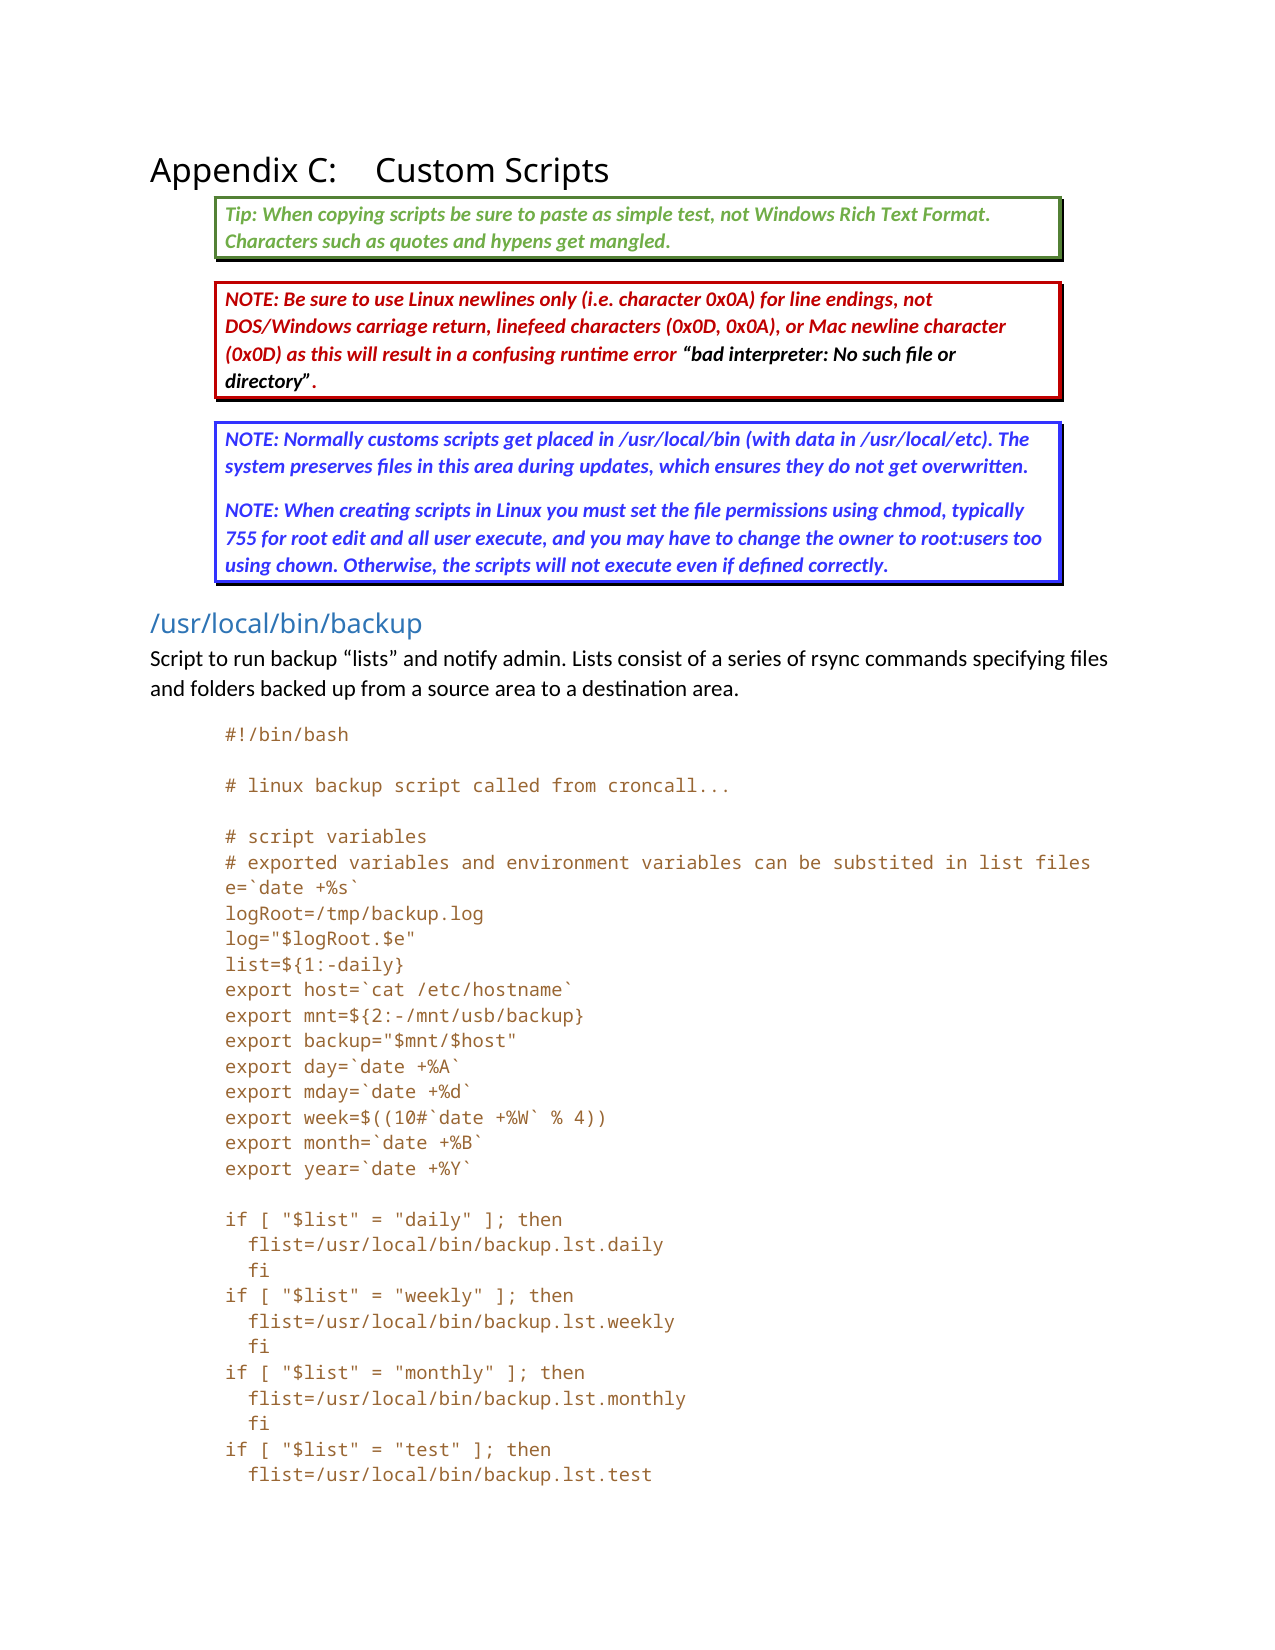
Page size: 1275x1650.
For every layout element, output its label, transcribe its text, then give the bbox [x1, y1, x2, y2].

text logRoot=/tmp/backup.log [225, 900, 1125, 926]
text log="$logRoot.$e" [225, 926, 1125, 951]
text export mday=`date +%d` [225, 1079, 1125, 1104]
text NOTE: Normally customs scripts get placed in /usr/local/bin (with data in /usr/local/etc). The system preserves files in this area during updates, which ensures they do not get overwritten. [217, 424, 1058, 479]
text Tip: When copying scripts be sure to paste as simple test, not Windows Rich Text Format. Characters such as quotes and hypens get mangled. [217, 199, 1058, 256]
text fi [225, 1410, 1125, 1436]
text Custom Scripts [150, 147, 1125, 192]
text flist=/usr/local/bin/backup.lst.weekly [225, 1308, 1125, 1334]
text NOTE: When creating scripts in Linux you must set the file permissions using chmod, typically 755 for root edit and all user execute, and you may have to change the owner to root:users too using chown. Otherwise, the scripts will not execute even if defined correctly. [217, 492, 1058, 580]
text # linux backup script called from croncall... [225, 772, 1125, 798]
text fi [225, 1257, 1125, 1283]
text flist=/usr/local/bin/backup.lst.test [225, 1461, 1125, 1487]
text #!/bin/bash [225, 721, 1125, 747]
text fi [225, 1334, 1125, 1359]
text if [ "$list" = "weekly" ]; then [225, 1283, 1125, 1308]
text export month=`date +%B` [225, 1130, 1125, 1155]
text export host=`cat /etc/hostname` [225, 977, 1125, 1002]
text e=`date +%s` [225, 874, 1125, 900]
text NOTE: Be sure to use Linux newlines only (i.e. character 0x0A) for line endings, not DOS/Windows carriage return, linefeed characters (0x0D, 0x0A), or Mac newline character (0x0D) as this will result in a confusing runtime error “bad interpreter: No such file or directory”. [217, 284, 1058, 396]
text export day=`date +%A` [225, 1053, 1125, 1079]
text export mnt=${2:-/mnt/usb/backup} [225, 1002, 1125, 1028]
text if [ "$list" = "test" ]; then [225, 1436, 1125, 1461]
text flist=/usr/local/bin/backup.lst.monthly [225, 1385, 1125, 1410]
subtitle /usr/local/bin/backup [150, 604, 1125, 641]
text export backup="$mnt/$host" [225, 1028, 1125, 1053]
text # exported variables and environment variables can be substited in list files [225, 849, 1125, 874]
text export week=$((10#`date +%W` % 4)) [225, 1104, 1125, 1130]
text flist=/usr/local/bin/backup.lst.daily [225, 1232, 1125, 1257]
text Script to run backup “lists” and notify admin. Lists consist of a series of rsync commands specifying files and folders backed up from a source area to a destination area. [150, 644, 1125, 702]
text export year=`date +%Y` [225, 1155, 1125, 1181]
text if [ "$list" = "daily" ]; then [225, 1206, 1125, 1232]
text # script variables [225, 823, 1125, 849]
text list=${1:-daily} [225, 951, 1125, 977]
text if [ "$list" = "monthly" ]; then [225, 1359, 1125, 1385]
